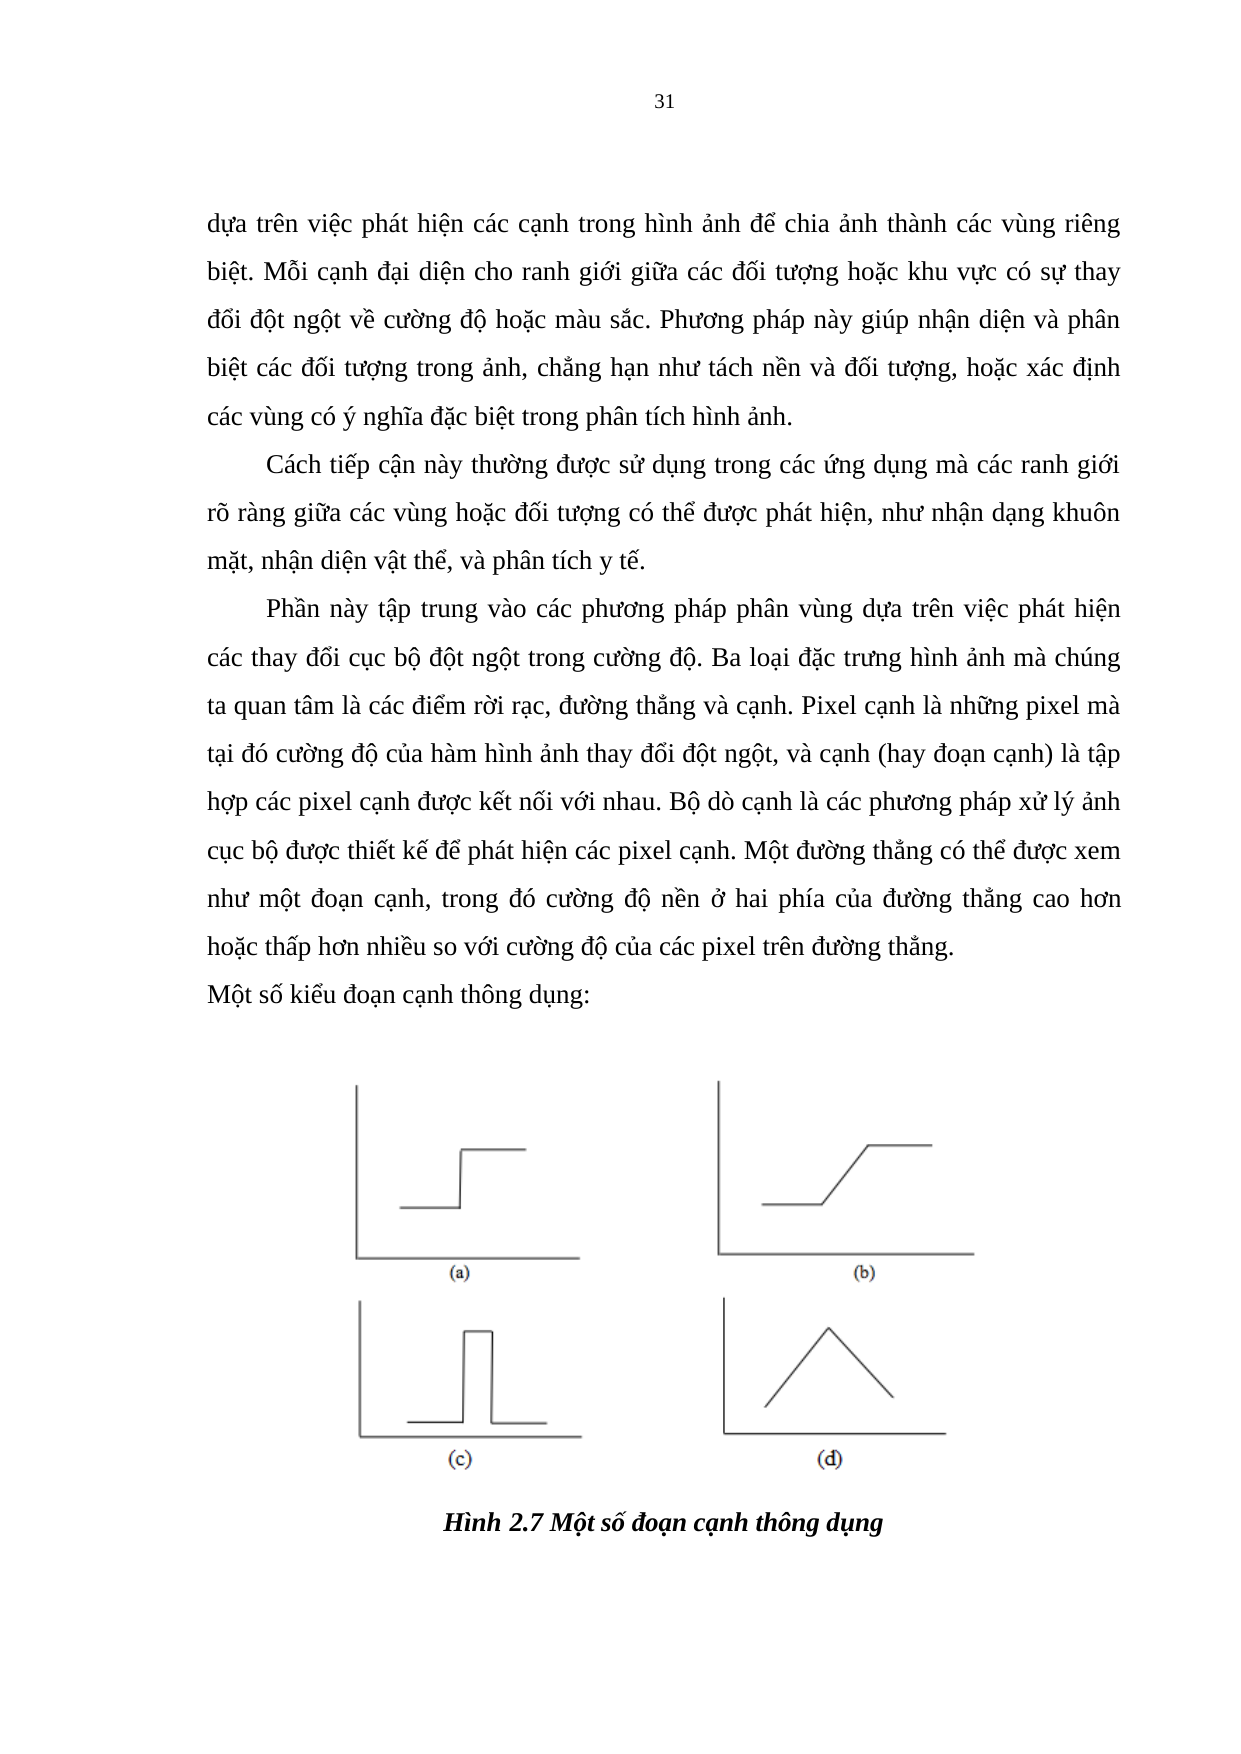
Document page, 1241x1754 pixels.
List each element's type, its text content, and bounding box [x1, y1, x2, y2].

text Một số kiểu đoạn cạnh thông dụng: [207, 978, 1122, 1009]
picture [346, 1075, 983, 1481]
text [207, 207, 1122, 431]
text Hình 2.7 Một số đoạn cạnh thông dụng [207, 1506, 1122, 1537]
text Phần này tập trung vào các phương pháp phân vùng dựa trên việc phát hiện các thay đổi cục bộ đột ngột trong cường độ. Ba loại đặc trưng hình ảnh mà chúng ta quan tâm là các điểm rời rạc, đường thẳng và cạnh. Pixel cạnh là những pixel mà tại đó cường độ của hàm hình ảnh thay đổi đột ngột, và cạnh (hay đoạn cạnh) là tập hợp các pixel cạnh được kết nối với nhau. Bộ dò cạnh là các phương pháp xử lý ảnh cục bộ được thiết kế để phát hiện các pixel cạnh. Một đường thẳng có thể được xem như một đoạn cạnh, trong đó cường độ nền ở hai phía của đường thẳng cao hơn hoặc thấp hơn nhiều so với cường độ của các pixel trên đường thẳng. [207, 593, 1122, 961]
text Cách tiếp cận này thường được sử dụng trong các ứng dụng mà các ranh giới rõ ràng giữa các vùng hoặc đối tượng có thể được phát hiện, như nhận dạng khuôn mặt, nhận diện vật thể, và phân tích y tế. [207, 448, 1122, 576]
